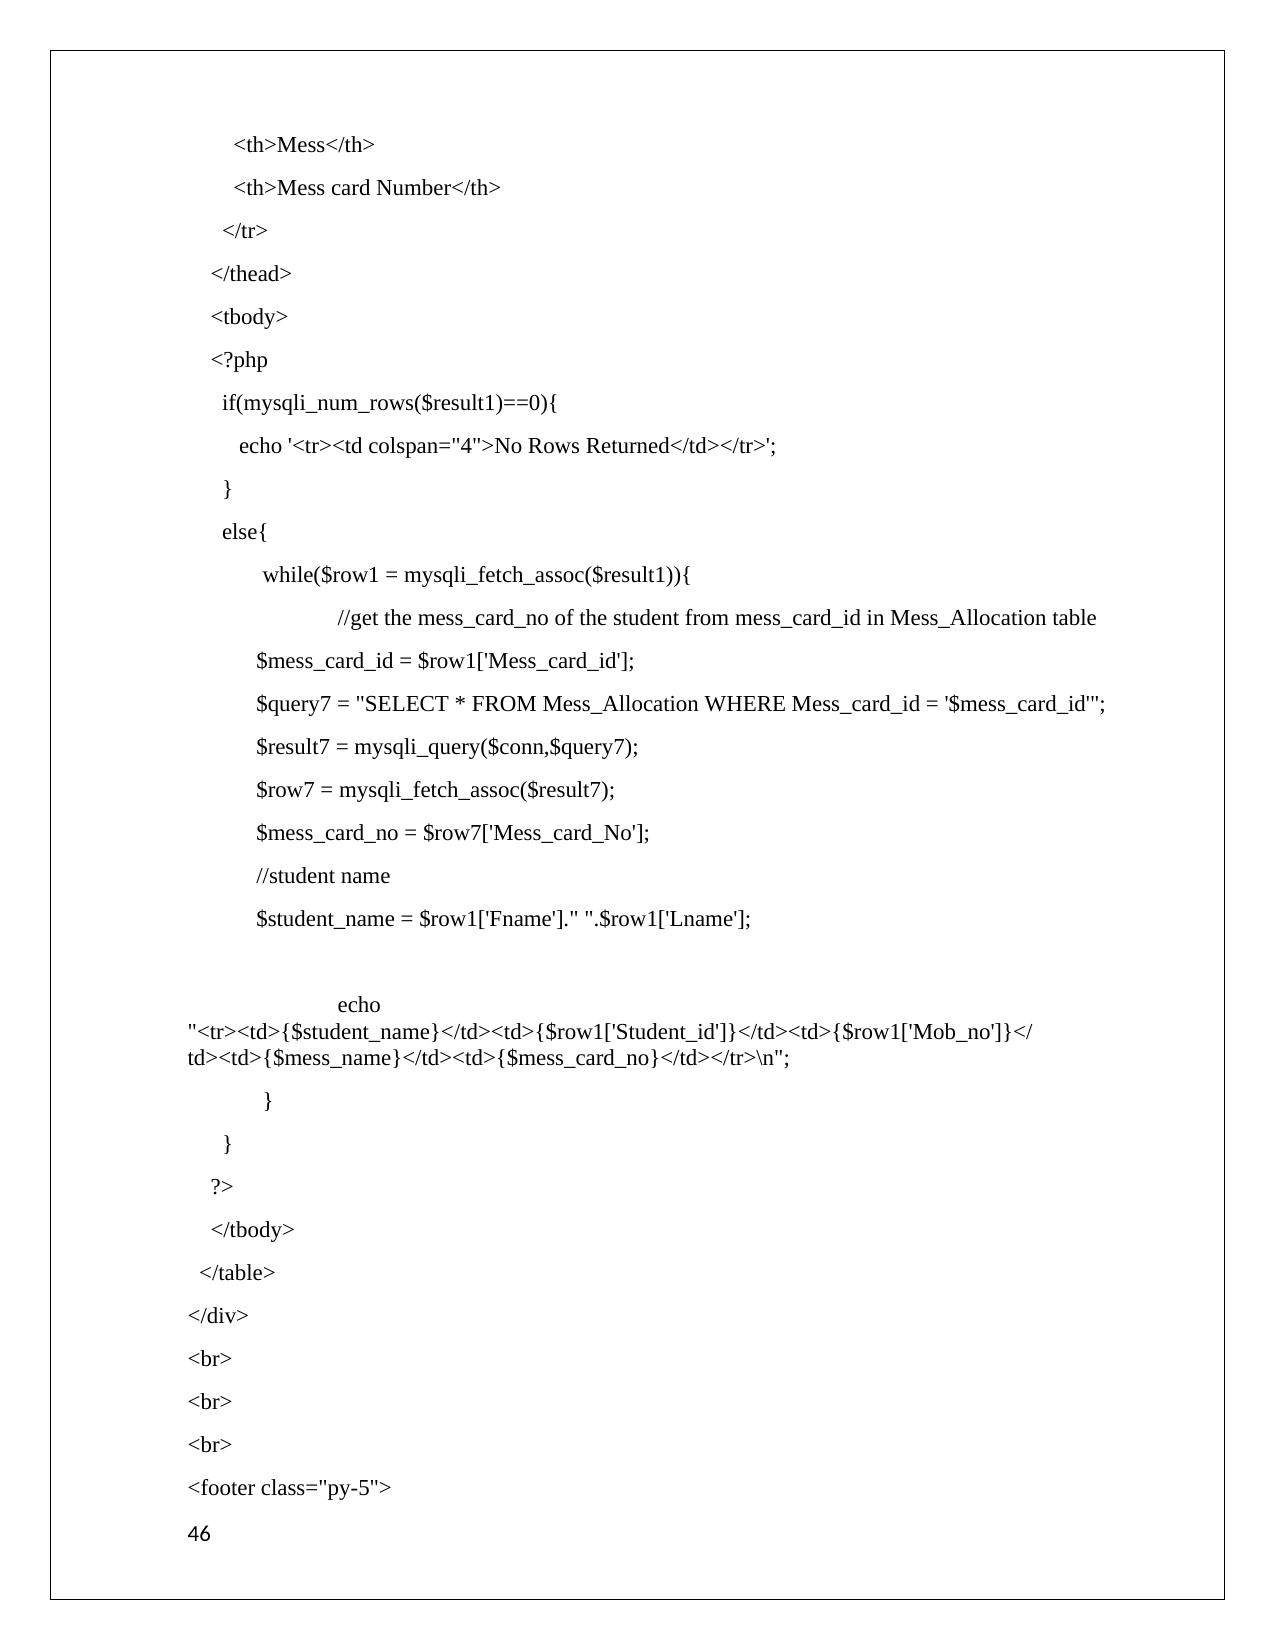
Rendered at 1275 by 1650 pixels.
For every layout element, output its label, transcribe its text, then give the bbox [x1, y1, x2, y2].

text $result7 = mysqli_query($conn,$query7); [187, 733, 1155, 760]
text <br> [187, 1431, 1155, 1458]
text <tbody> [187, 303, 1155, 329]
text $student_name = $row1['Fname']." ".$row1['Lname']; [187, 905, 1155, 932]
text <?php [187, 346, 1155, 372]
text } [187, 1130, 1155, 1157]
text </thead> [187, 260, 1155, 286]
text while($row1 = mysqli_fetch_assoc($result1)){ [187, 561, 1155, 588]
text } [187, 475, 1155, 502]
text <br> [187, 1345, 1155, 1372]
text } [187, 1087, 1155, 1113]
text else{ [187, 518, 1155, 544]
text $row7 = mysqli_fetch_assoc($result7); [187, 776, 1155, 803]
text ?> [187, 1173, 1155, 1199]
text $query7 = "SELECT * FROM Mess_Allocation WHERE Mess_card_id = '$mess_card_id'"; [187, 690, 1155, 717]
text <br> [187, 1388, 1155, 1415]
text echo "<tr><td>{$student_name}</td><td>{$row1['Student_id']}</td><td>{$row1['Mob_no']}</td><td>{$mess_name}</td><td>{$mess_card_no}</td></tr>\n"; [187, 991, 1155, 1071]
text </tbody> [187, 1216, 1155, 1243]
text </div> [187, 1302, 1155, 1329]
text if(mysqli_num_rows($result1)==0){ [187, 389, 1155, 416]
text <th>Mess card Number</th> [187, 174, 1155, 200]
text $mess_card_id = $row1['Mess_card_id']; [187, 647, 1155, 674]
text $mess_card_no = $row7['Mess_card_No']; [187, 819, 1155, 846]
text <th>Mess</th> [187, 131, 1155, 157]
text //get the mess_card_no of the student from mess_card_id in Mess_Allocation table [187, 604, 1155, 631]
text </tr> [187, 217, 1155, 243]
text //student name [187, 862, 1155, 889]
text </table> [187, 1259, 1155, 1286]
text <footer class="py-5"> [187, 1474, 1155, 1501]
text echo '<tr><td colspan="4">No Rows Returned</td></tr>'; [187, 432, 1155, 458]
